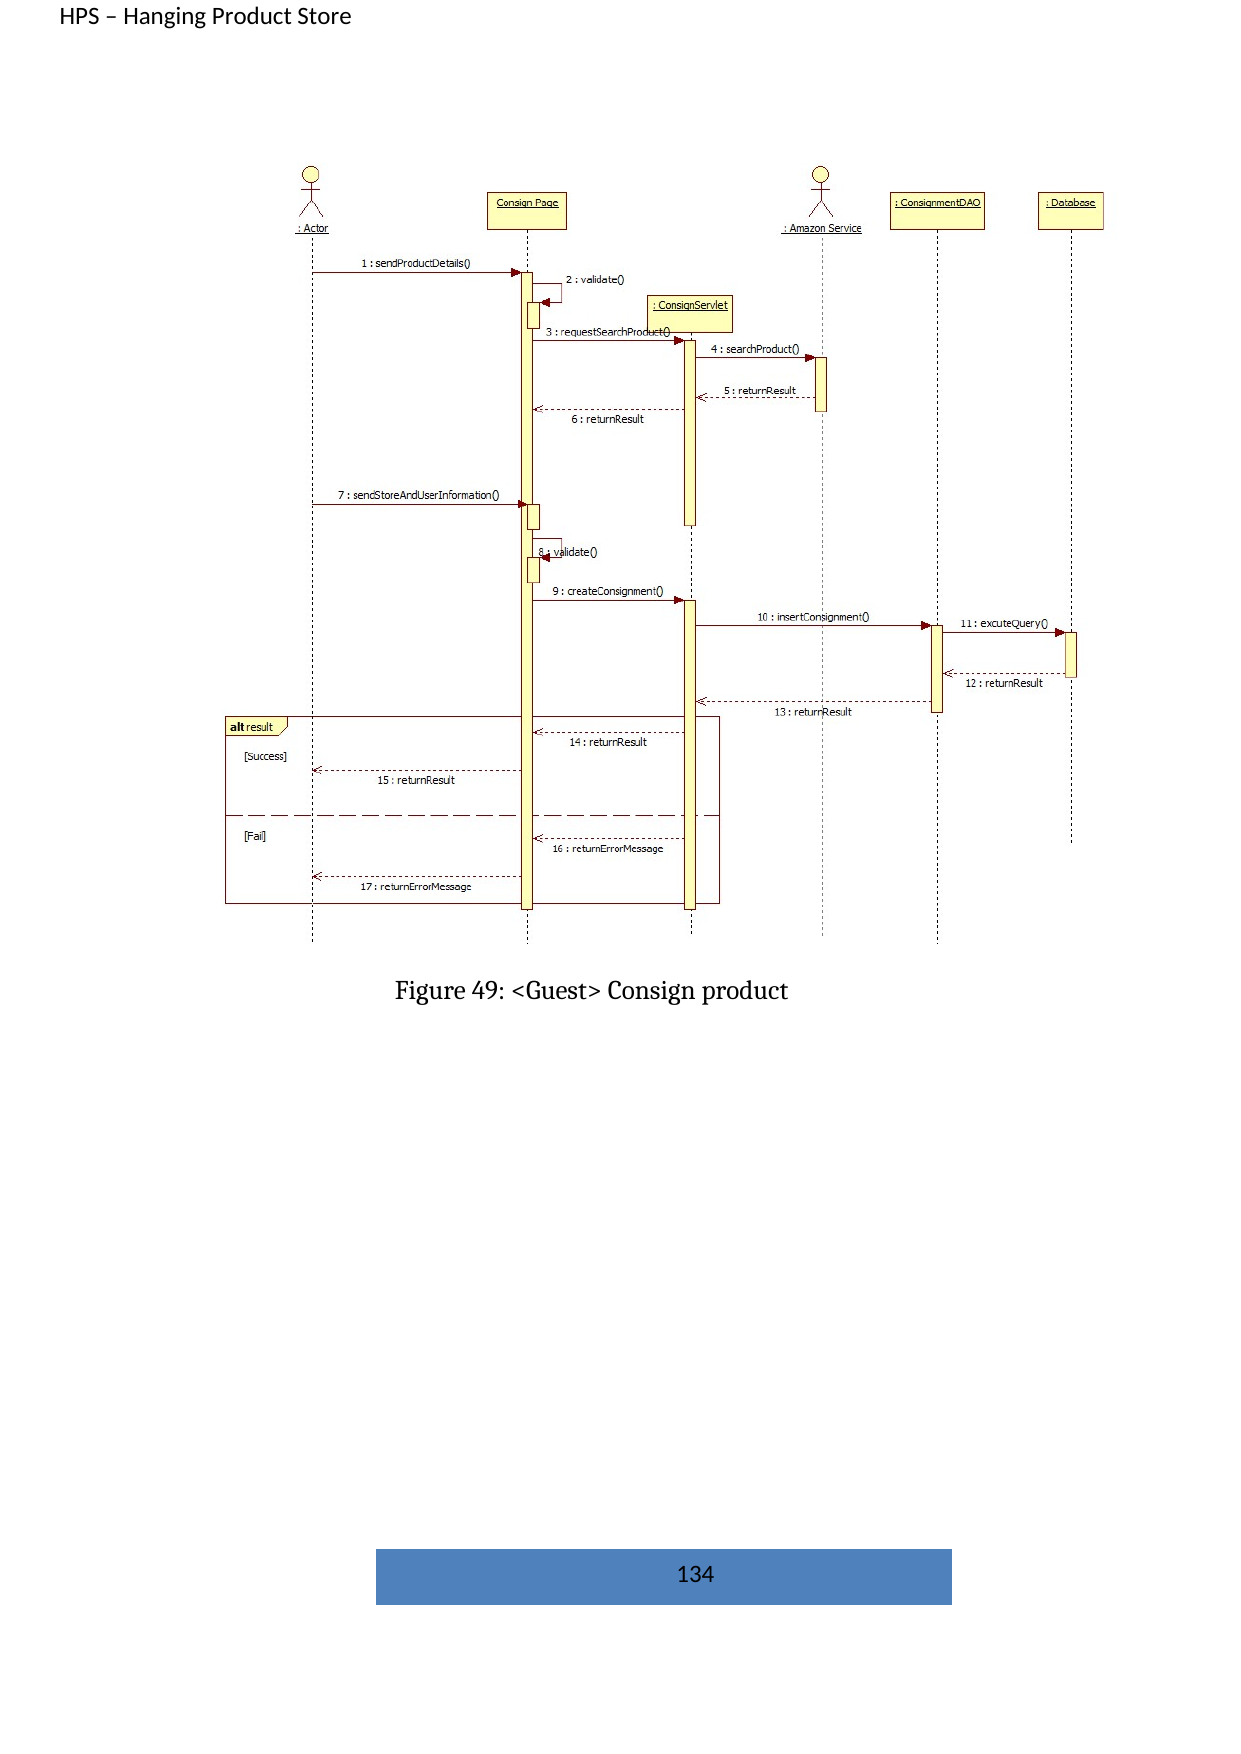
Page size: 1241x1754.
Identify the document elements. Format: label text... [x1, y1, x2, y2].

text Figure 49: <Guest> Consign product [394, 975, 1122, 1006]
picture [207, 147, 1122, 963]
